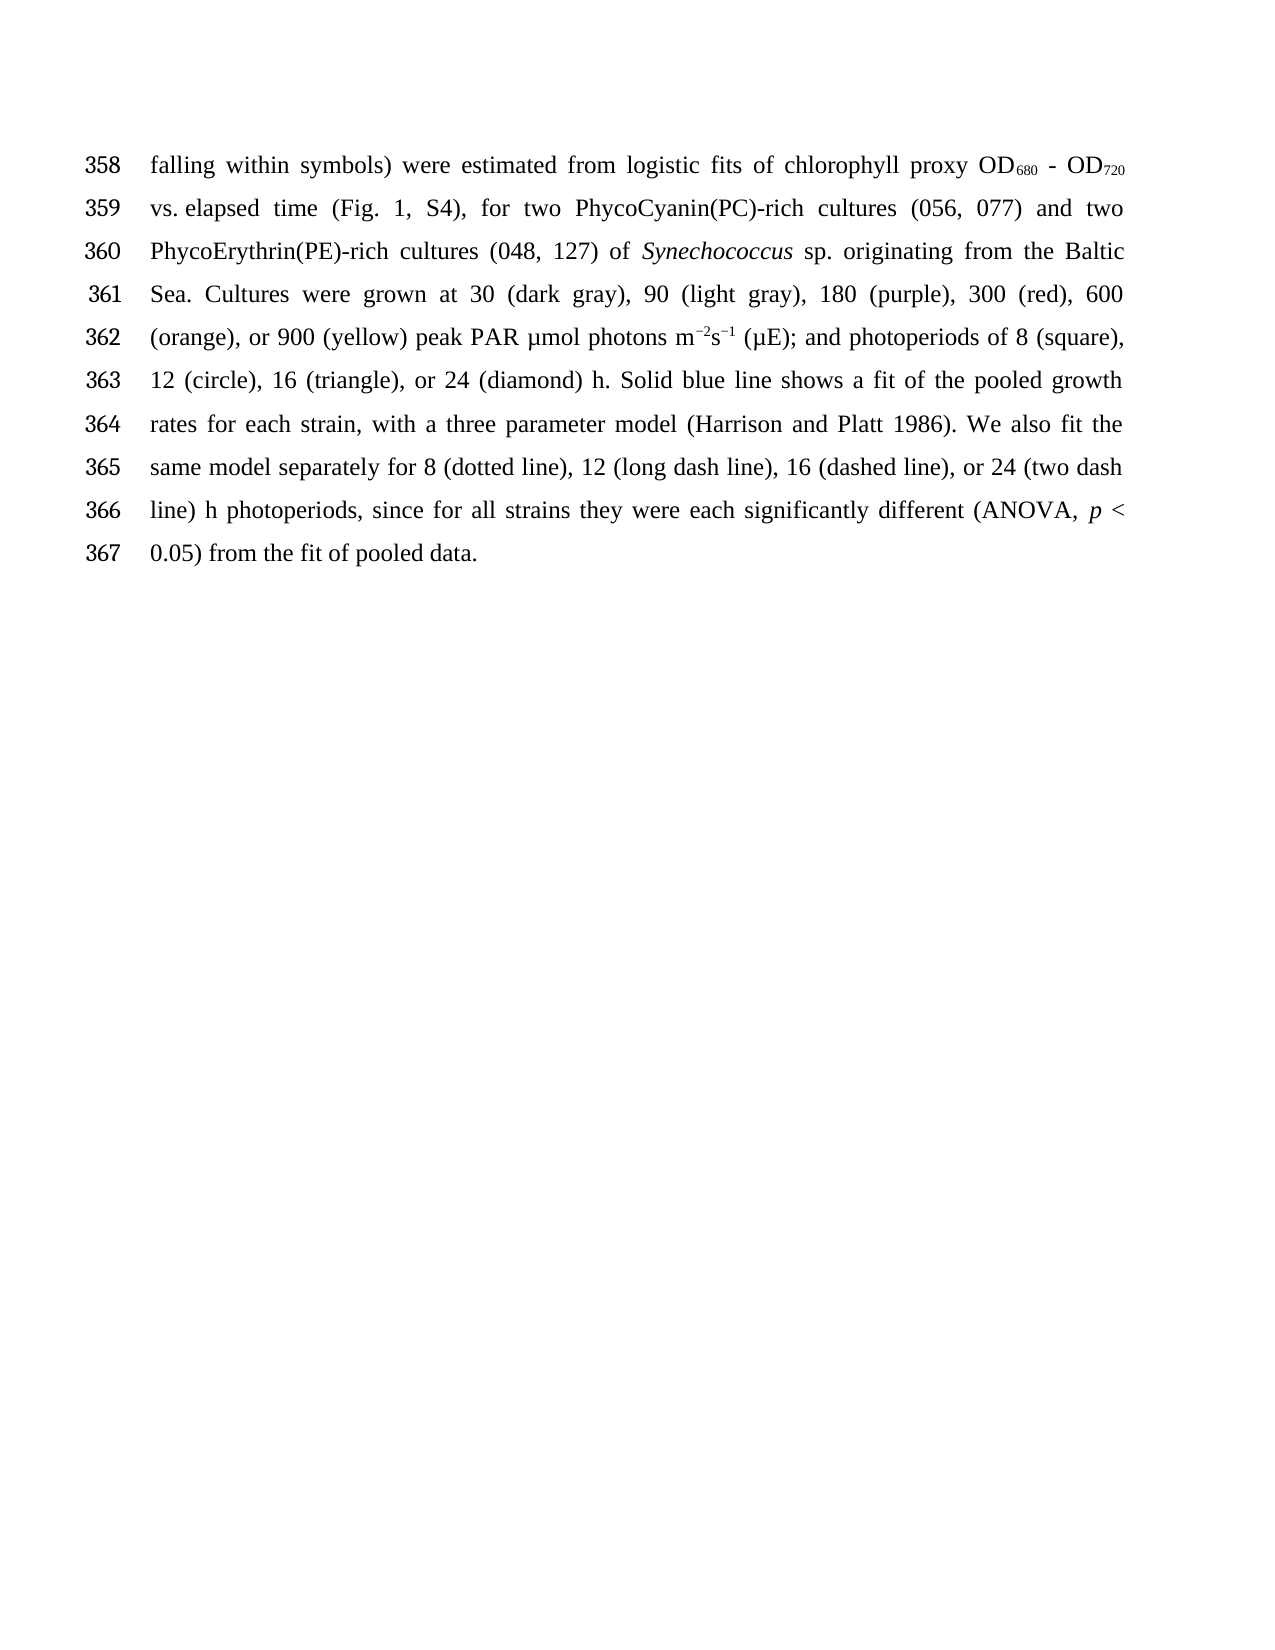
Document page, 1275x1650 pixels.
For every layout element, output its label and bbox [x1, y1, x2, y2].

text [150, 150, 1125, 567]
